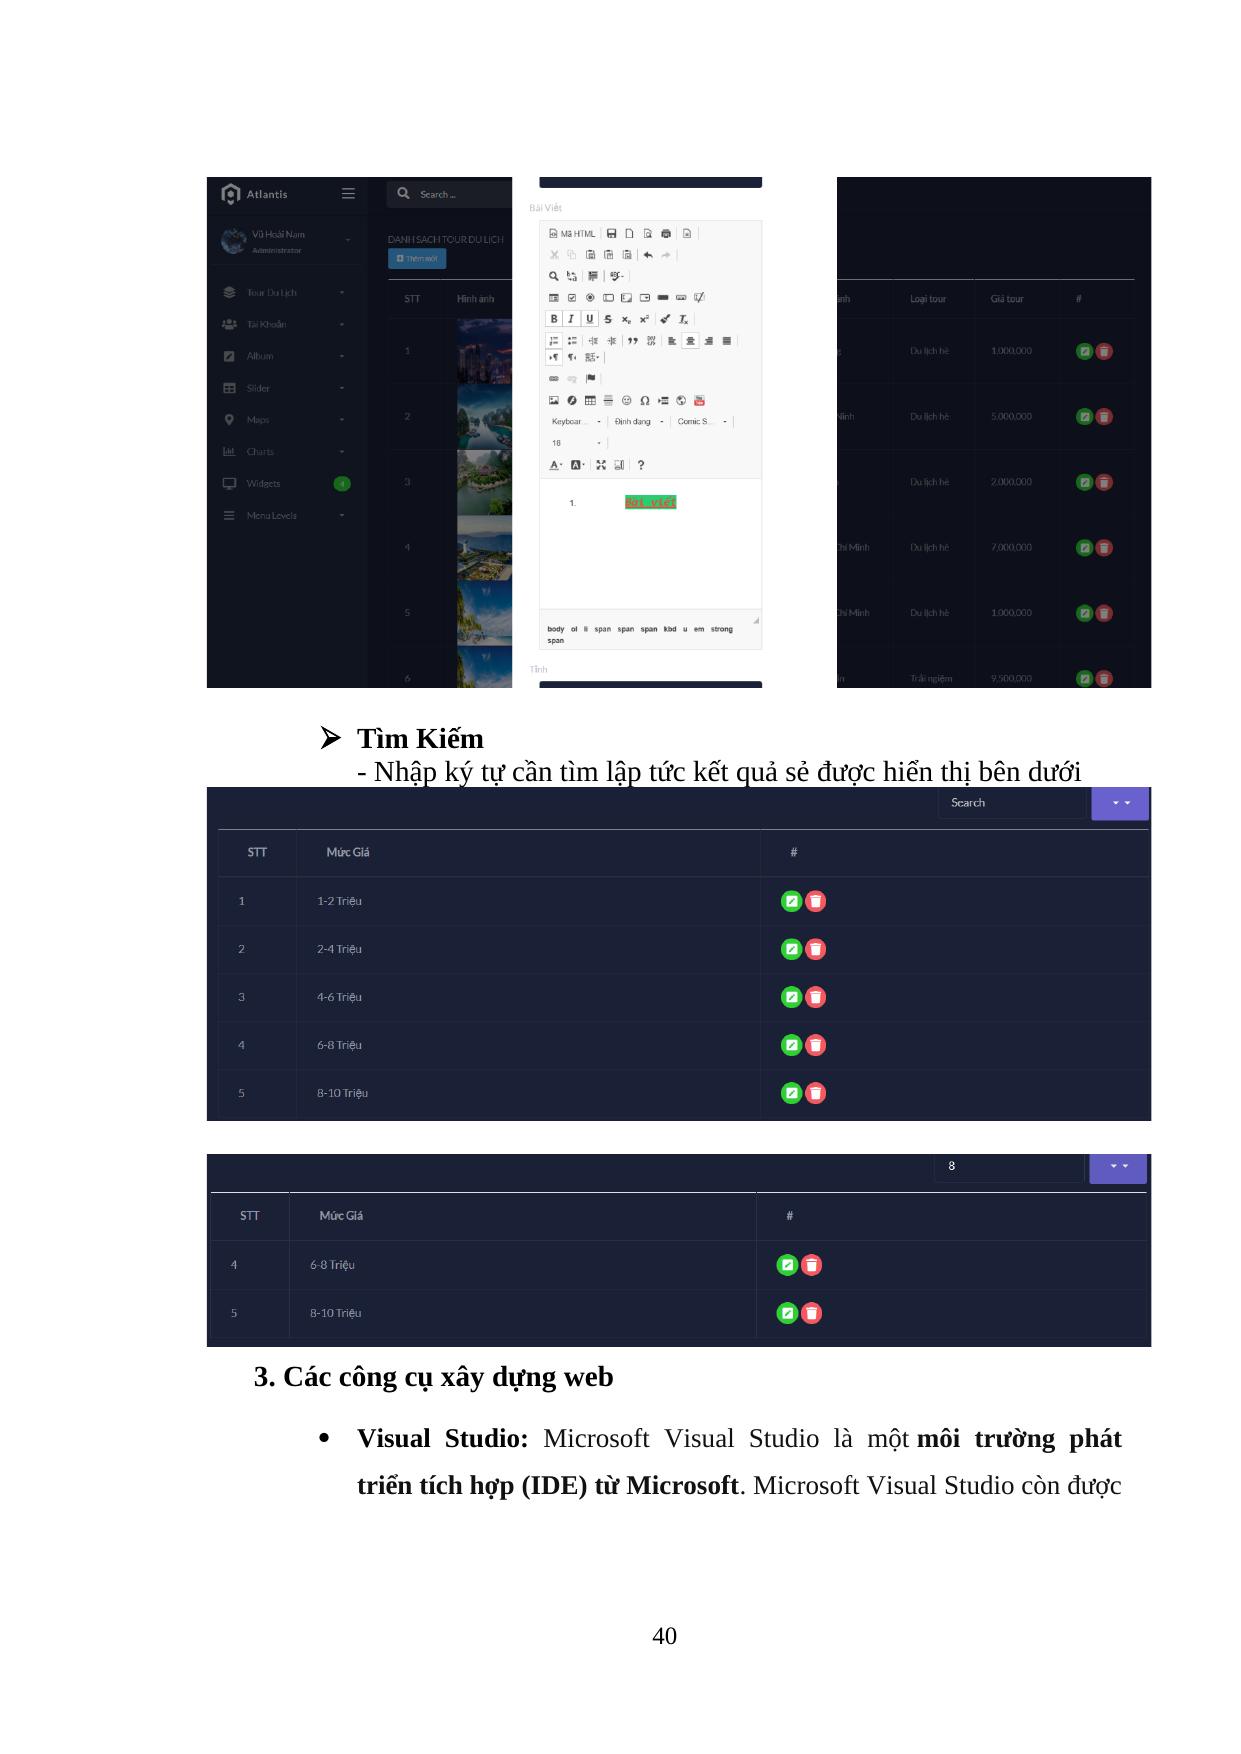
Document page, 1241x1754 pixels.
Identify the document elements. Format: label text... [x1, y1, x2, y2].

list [319, 1422, 1122, 1500]
picture [206, 1154, 1152, 1347]
picture [206, 177, 1152, 688]
picture [206, 787, 1152, 1121]
list Tìm Kiếm [319, 721, 1122, 754]
list 3. Các công cụ xây dựng web [254, 1359, 1122, 1393]
list - Nhập ký tự cần tìm lập tức kết quả sẻ được hiển thị bên dưới [357, 754, 1122, 787]
